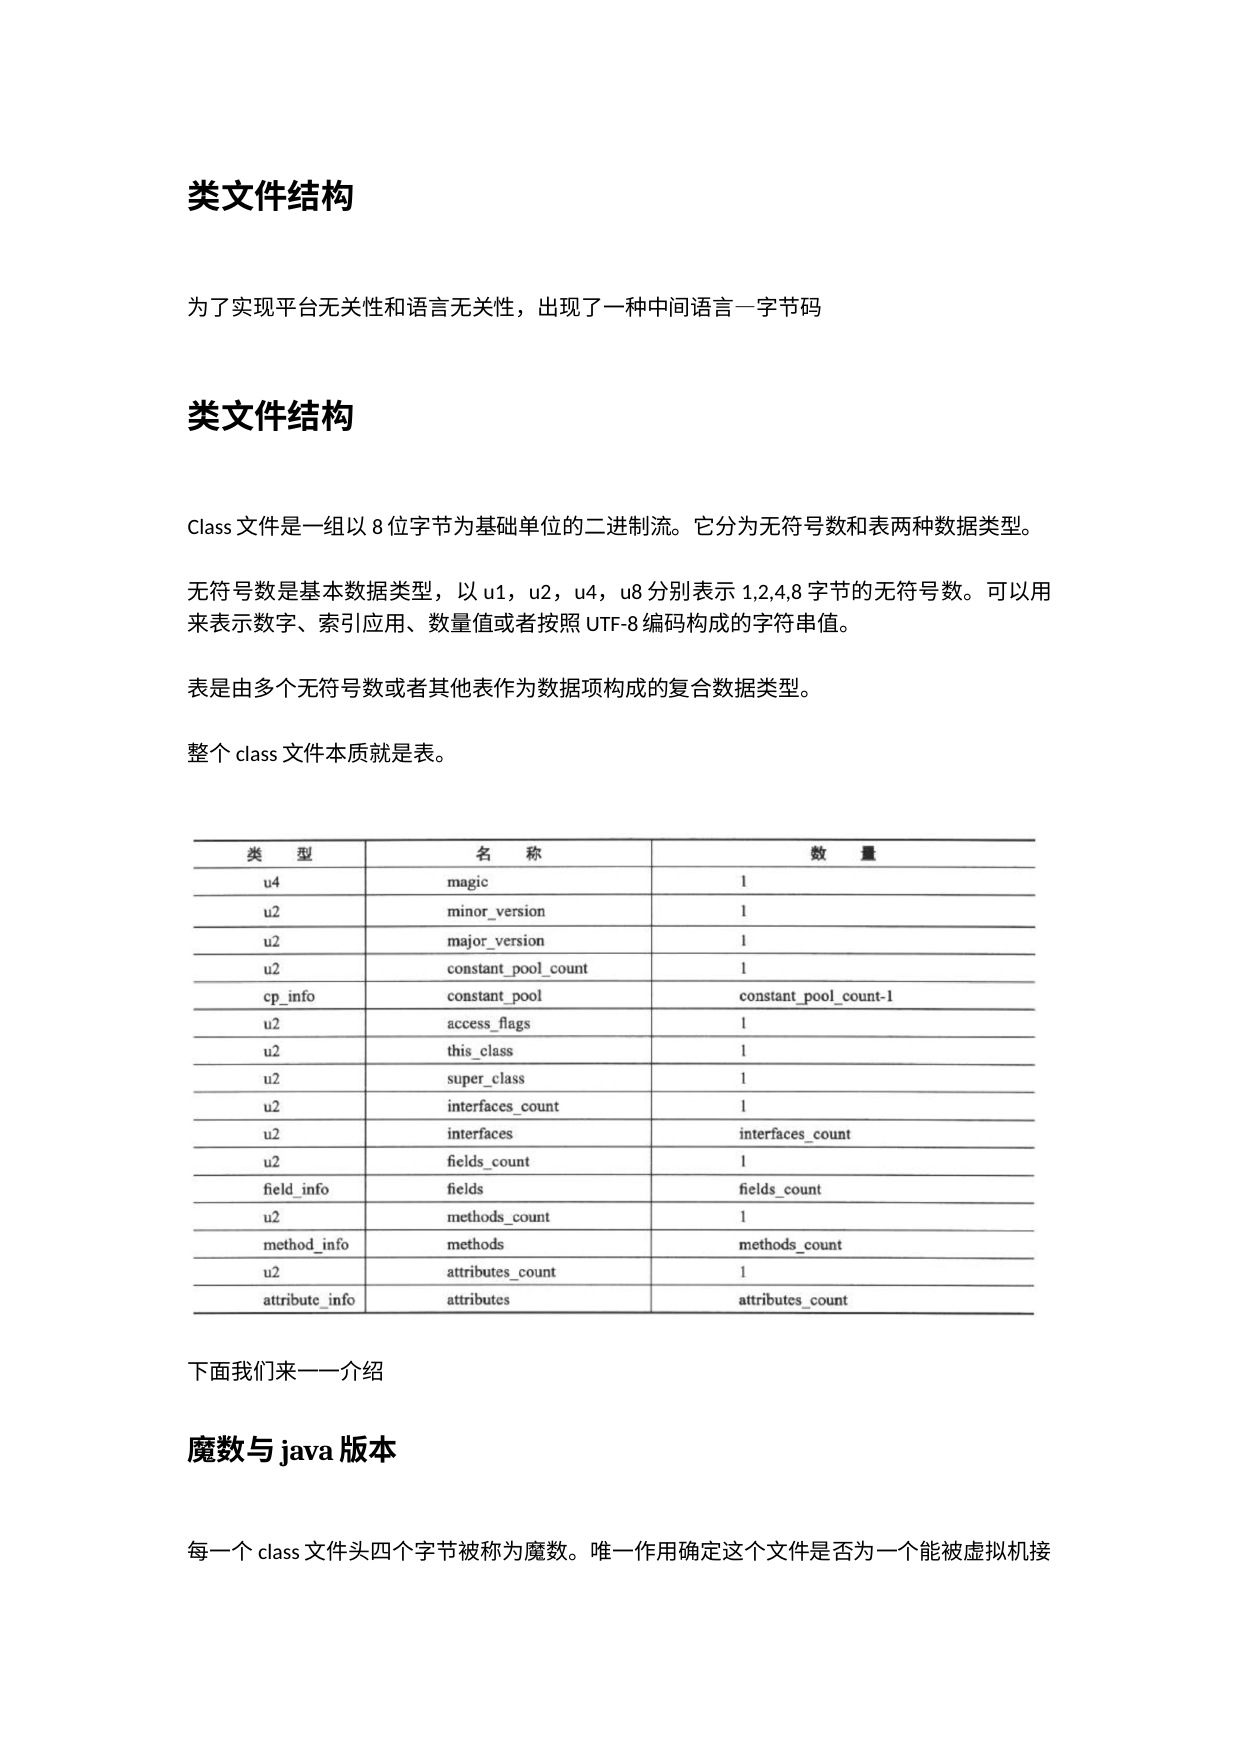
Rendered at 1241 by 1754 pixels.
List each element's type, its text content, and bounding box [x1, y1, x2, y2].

picture [187, 833, 1053, 1321]
subtitle 类文件结构 [187, 381, 1053, 446]
subtitle 类文件结构 [187, 162, 1053, 227]
text Class文件是一组以8位字节为基础单位的二进制流。它分为无符号数和表两种数据类型。 [187, 508, 1053, 541]
text 下面我们来一一介绍 [187, 1353, 1053, 1386]
text 整个class文件本质就是表。 [187, 736, 1053, 768]
text 为了实现平台无关性和语言无关性，出现了一种中间语言—字节码 [187, 289, 1053, 322]
text 无符号数是基本数据类型，以u1，u2，u4，u8分别表示1,2,4,8字节的无符号数。可以用来表示数字、索引应用、数量值或者按照UTF-8编码构成的字符串值。 [187, 573, 1053, 638]
text 表是由多个无符号数或者其他表作为数据项构成的复合数据类型。 [187, 671, 1053, 703]
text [187, 1534, 1053, 1566]
subtitle 魔数与java版本 [187, 1415, 1053, 1480]
